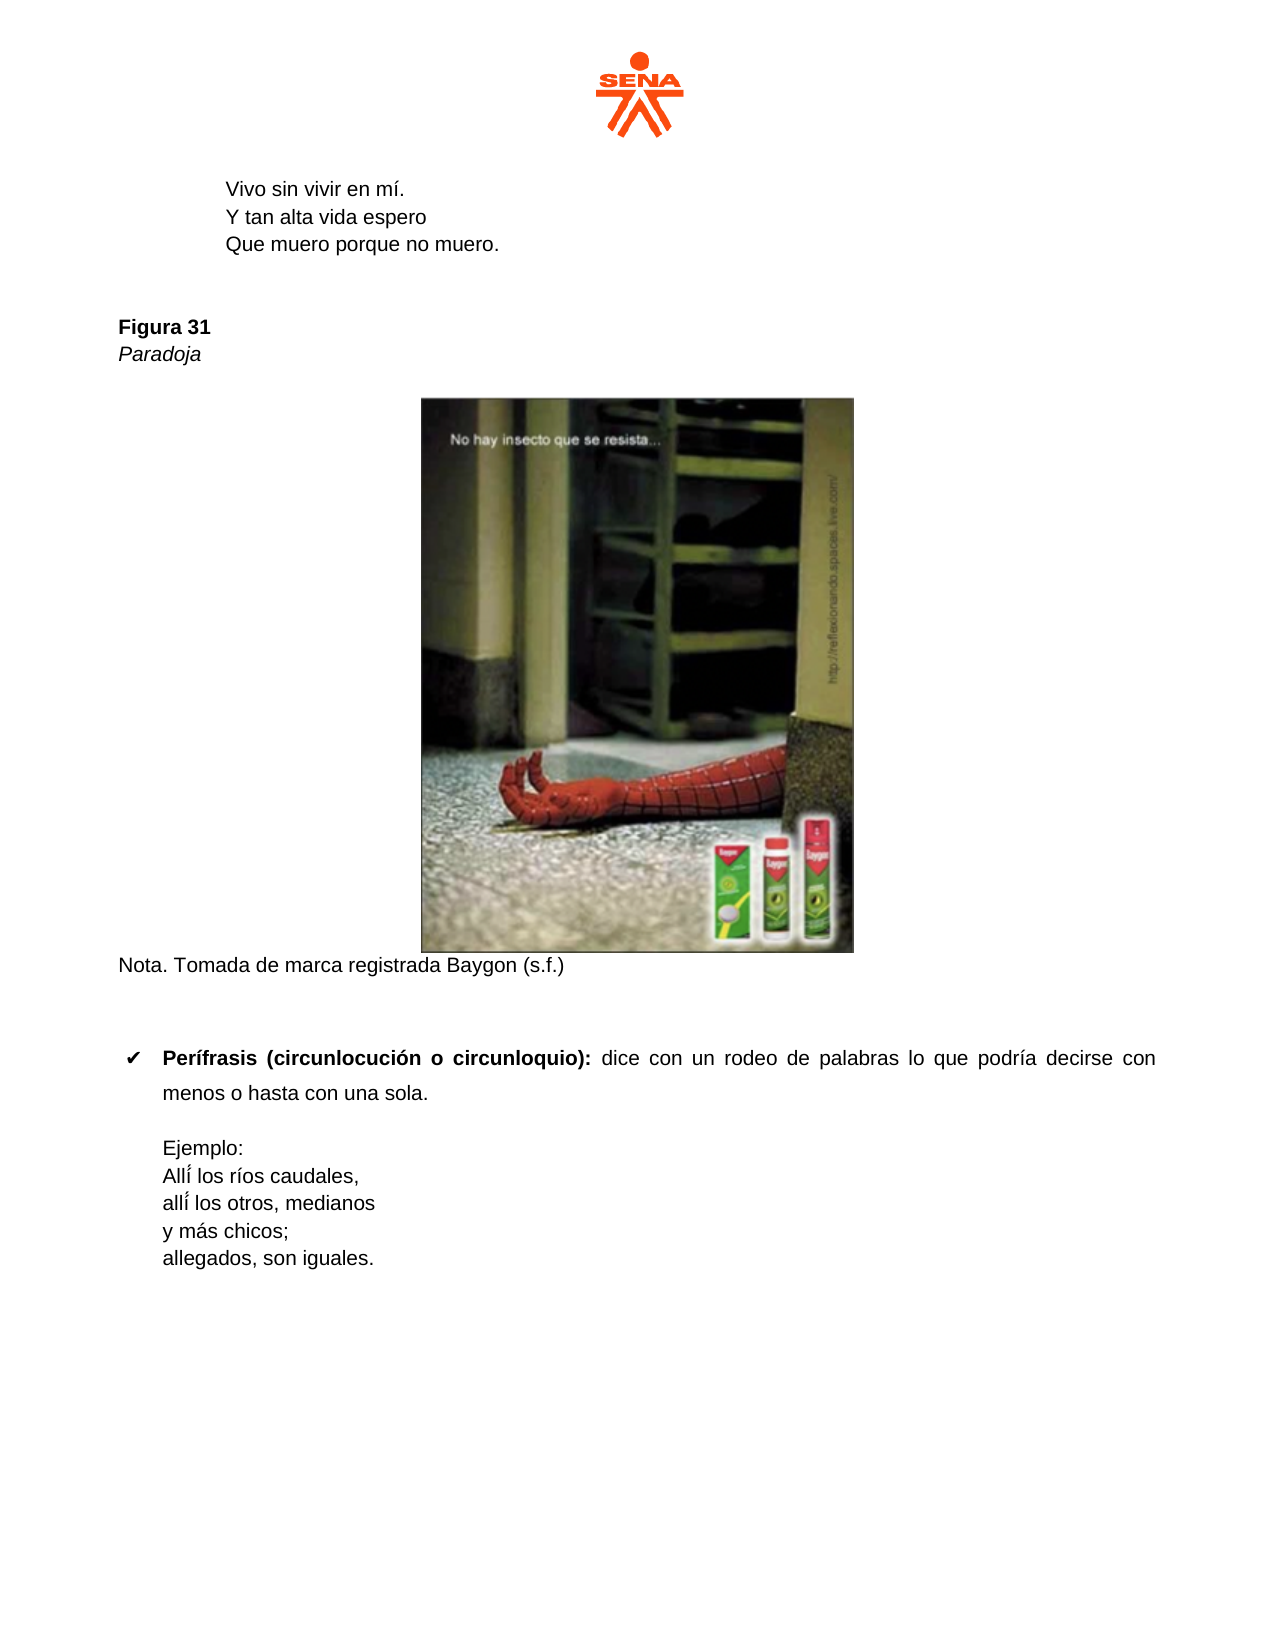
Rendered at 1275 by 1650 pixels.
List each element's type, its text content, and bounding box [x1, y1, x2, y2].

text allí́ los otros, medianos [162, 1191, 1157, 1215]
list Perífrasis (circunlocución o circunloquio): dice con un rodeo de palabras lo que podría decirse con menos o hasta con una sola. [125, 1035, 1157, 1105]
picture [421, 397, 854, 953]
text Figura 31 [118, 315, 1157, 339]
text Vivo sin vivir en mí. Y tan alta vida espero Que muero porque no muero. [225, 177, 1157, 256]
text allegados, son iguales. [162, 1246, 1157, 1270]
text Allí́ los ríos caudales, [162, 1164, 1157, 1188]
text Ejemplo: [162, 1136, 1157, 1160]
text Nota. Tomada de marca registrada Baygon (s.f.) [118, 952, 1157, 976]
text Paradoja [118, 342, 1157, 366]
picture [585, 48, 690, 142]
text y más chicos; [162, 1219, 1157, 1243]
